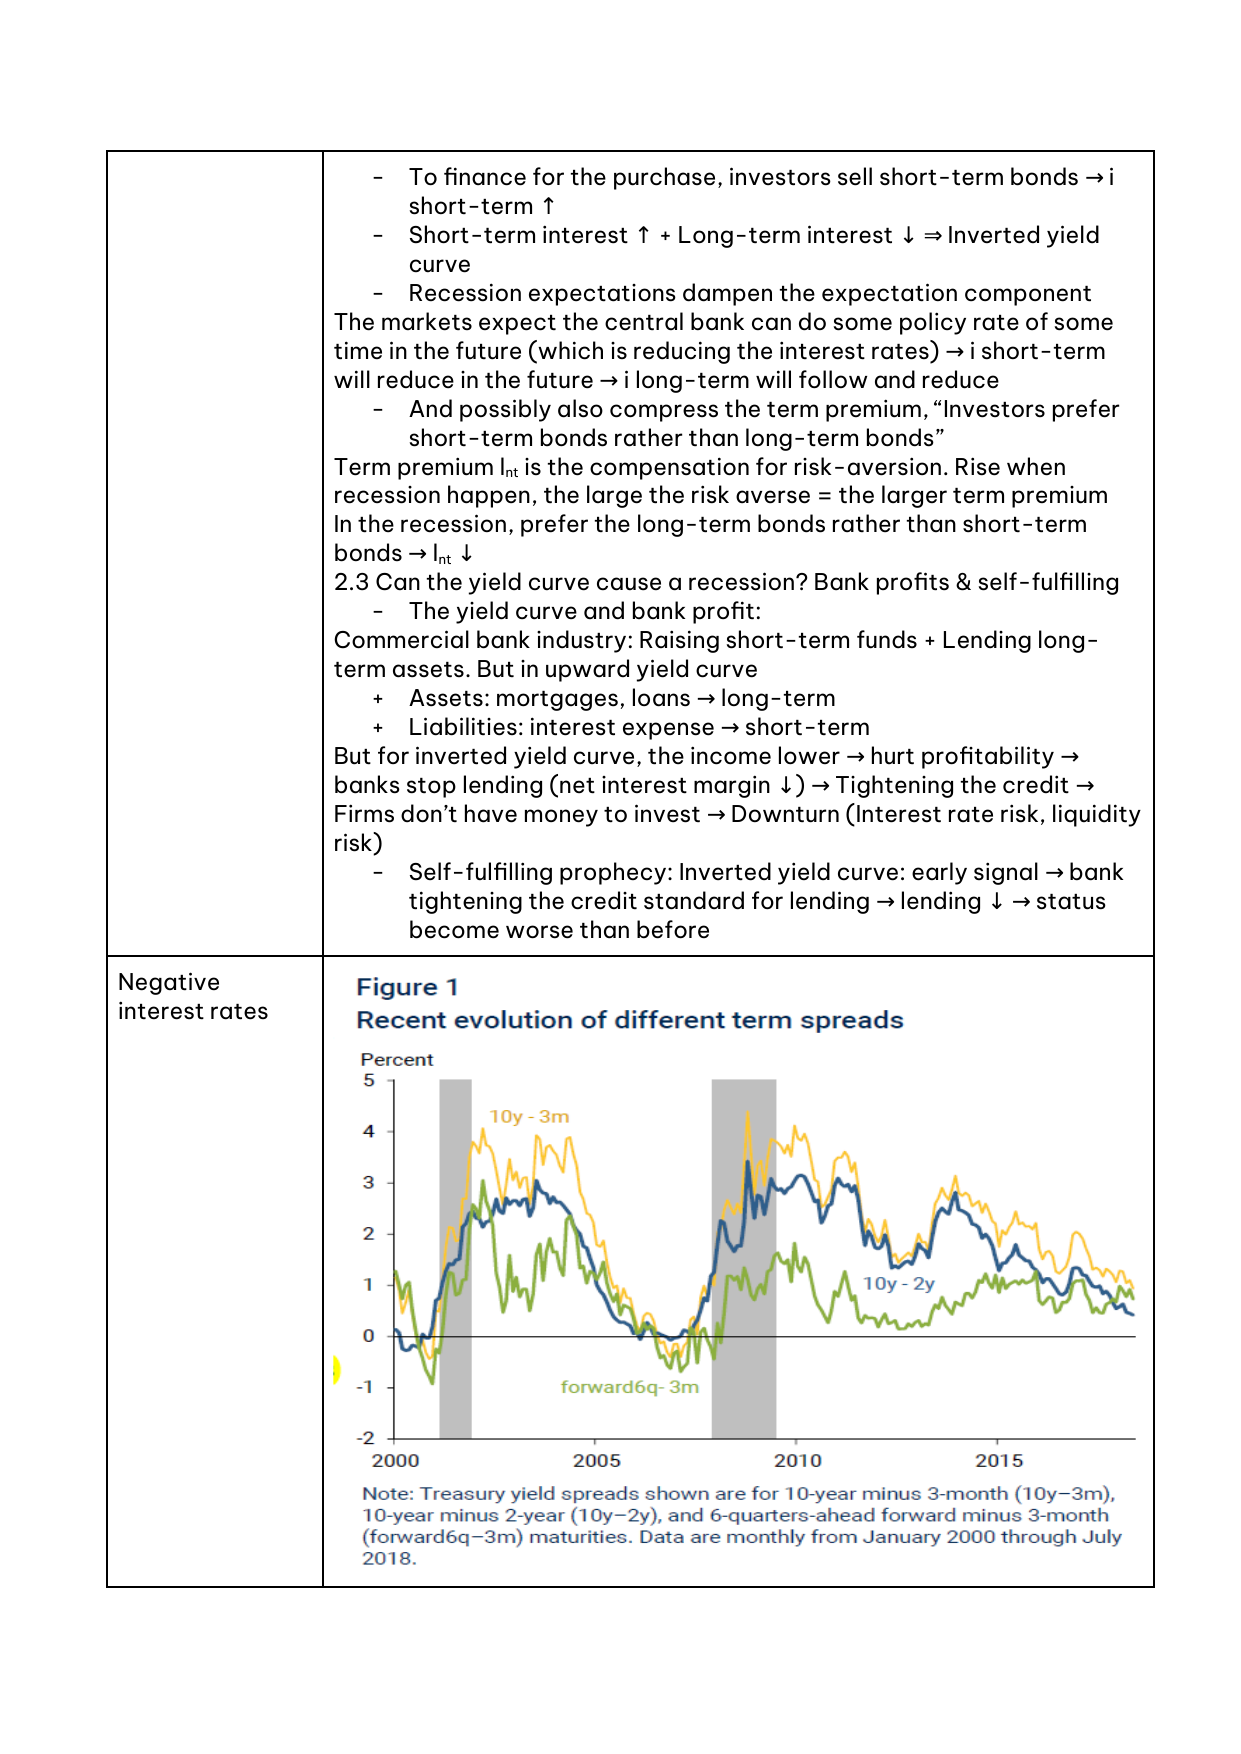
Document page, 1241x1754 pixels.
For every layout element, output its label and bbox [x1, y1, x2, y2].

table_cell [324, 957, 1153, 1586]
table_cell [108, 152, 322, 955]
table_cell [108, 957, 322, 1586]
table_cell [324, 152, 1153, 955]
picture [333, 967, 1143, 1576]
